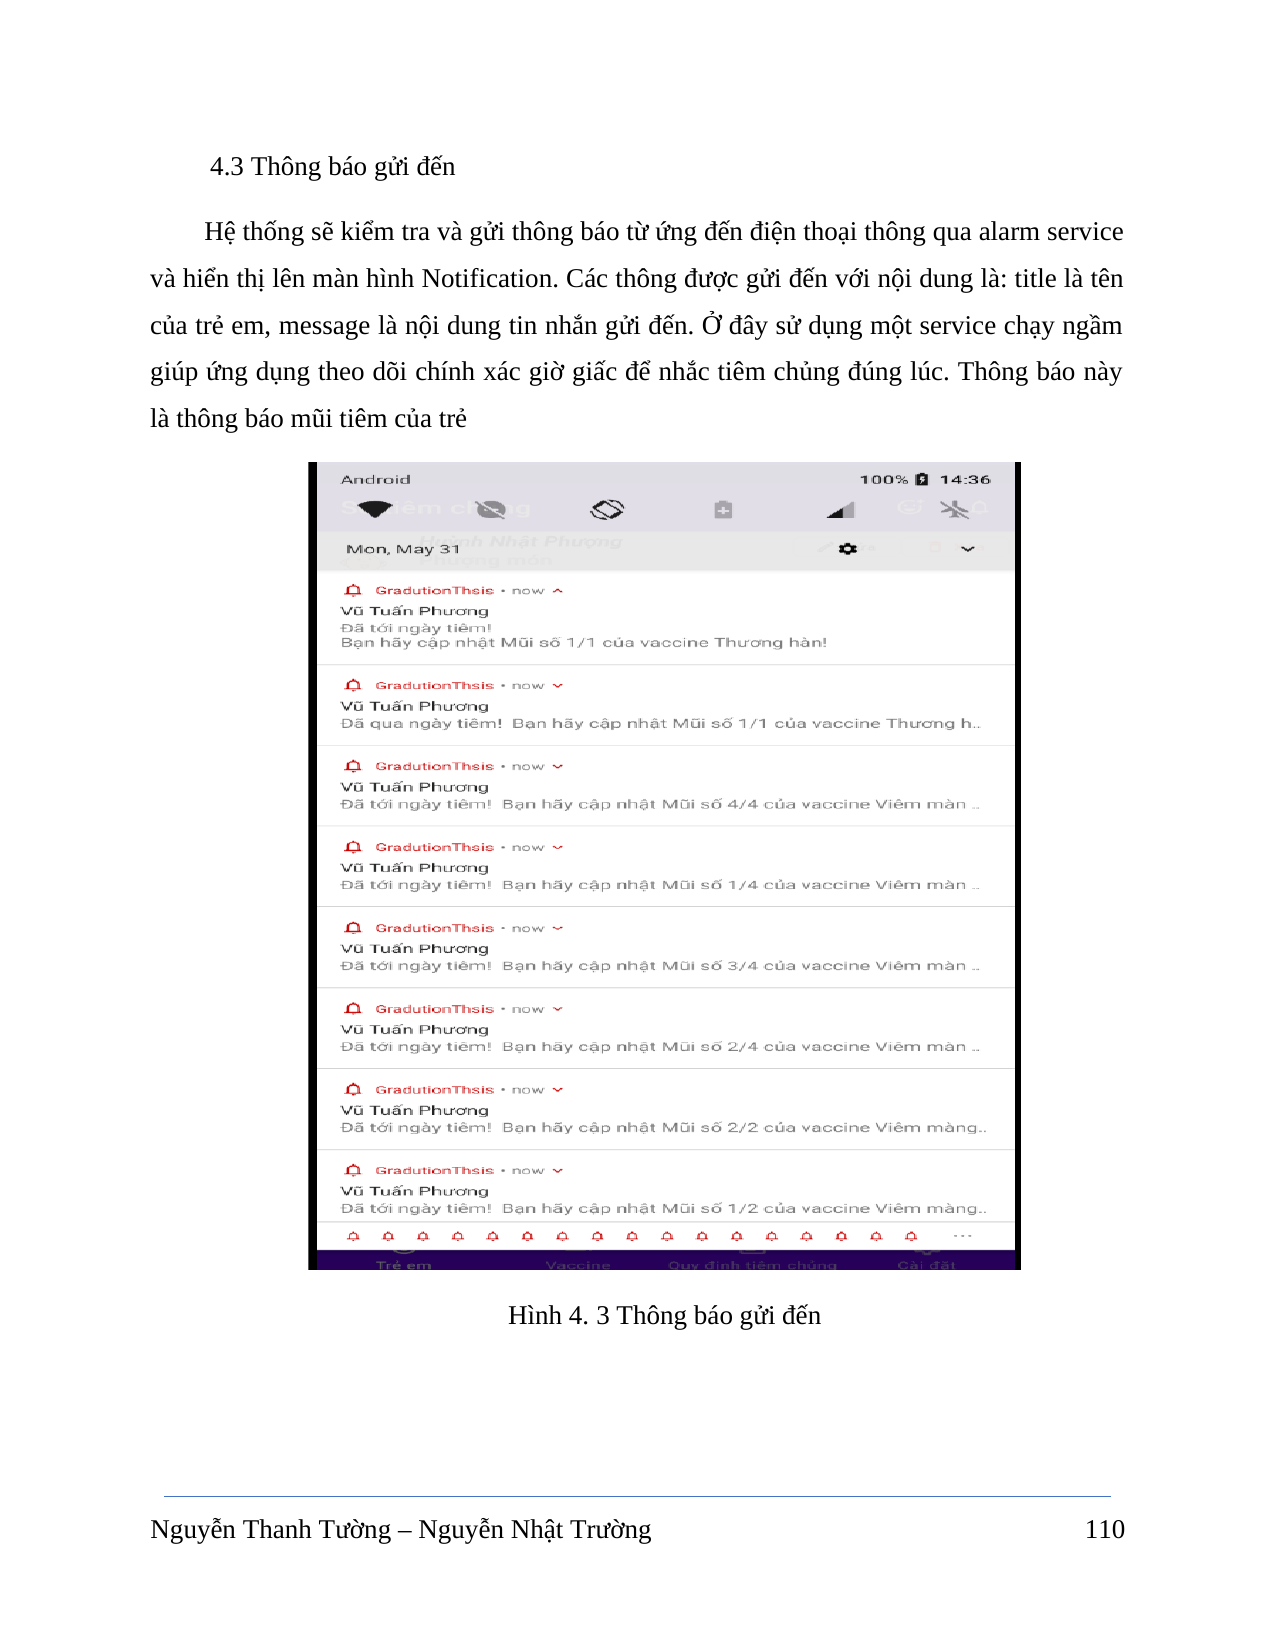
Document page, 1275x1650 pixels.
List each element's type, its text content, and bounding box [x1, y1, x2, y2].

subtitle 4.3 Thông báo gửi đến [210, 150, 1125, 181]
picture [308, 461, 1021, 1270]
text Hệ thống sẽ kiểm tra và gửi thông báo từ ứng đến điện thoại thông qua alarm service và hiển thị lên màn hình Notification. Các thông được gửi đến với nội dung là: title là tên của trẻ em, message là nội dung tin nhắn gửi đến. Ở đây sử dụng một service chạy ngầm giúp ứng dụng theo dõi chính xác giờ giấc để nhắc tiêm chủng đúng lúc. Thông báo này là thông báo mũi tiêm của trẻ [150, 215, 1125, 433]
